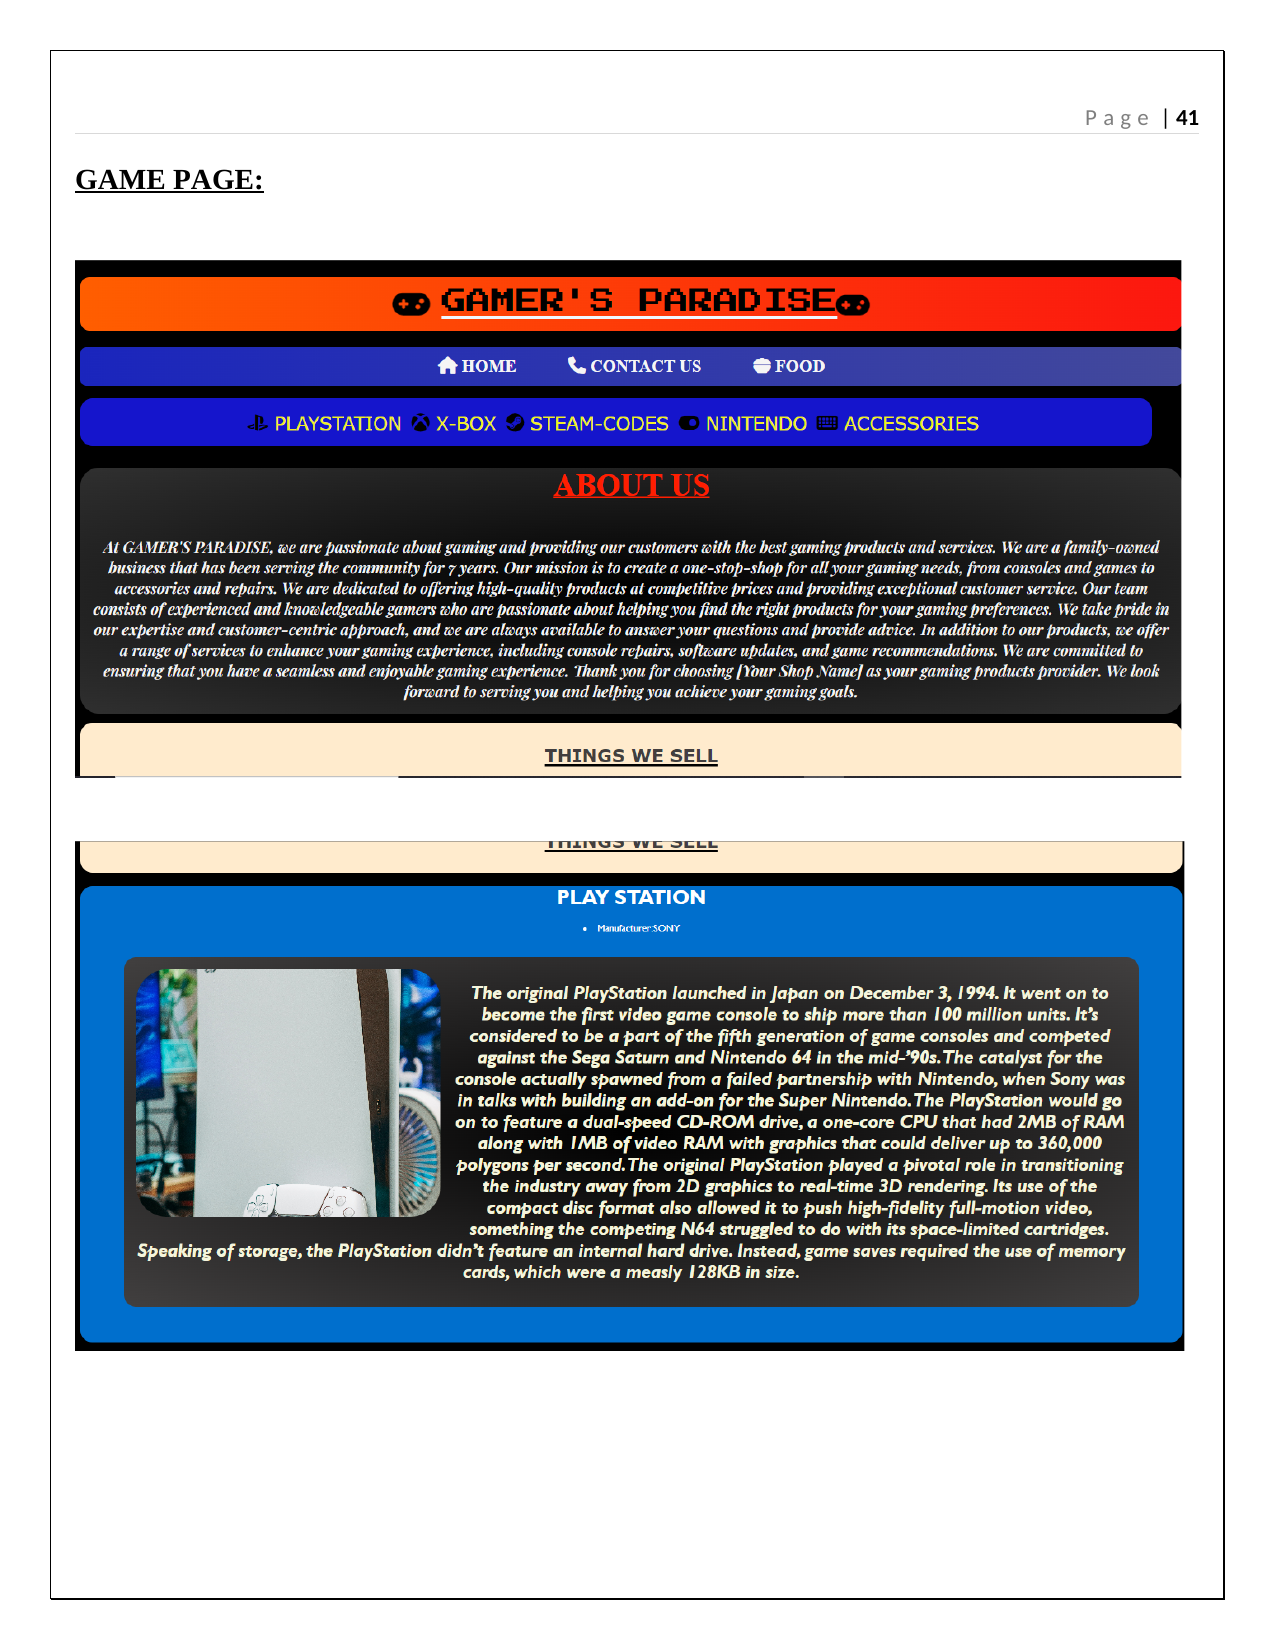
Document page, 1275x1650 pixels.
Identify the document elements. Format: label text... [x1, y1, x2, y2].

picture [75, 260, 1182, 778]
picture [75, 841, 1185, 1351]
text GAME PAGE: [75, 162, 1199, 196]
